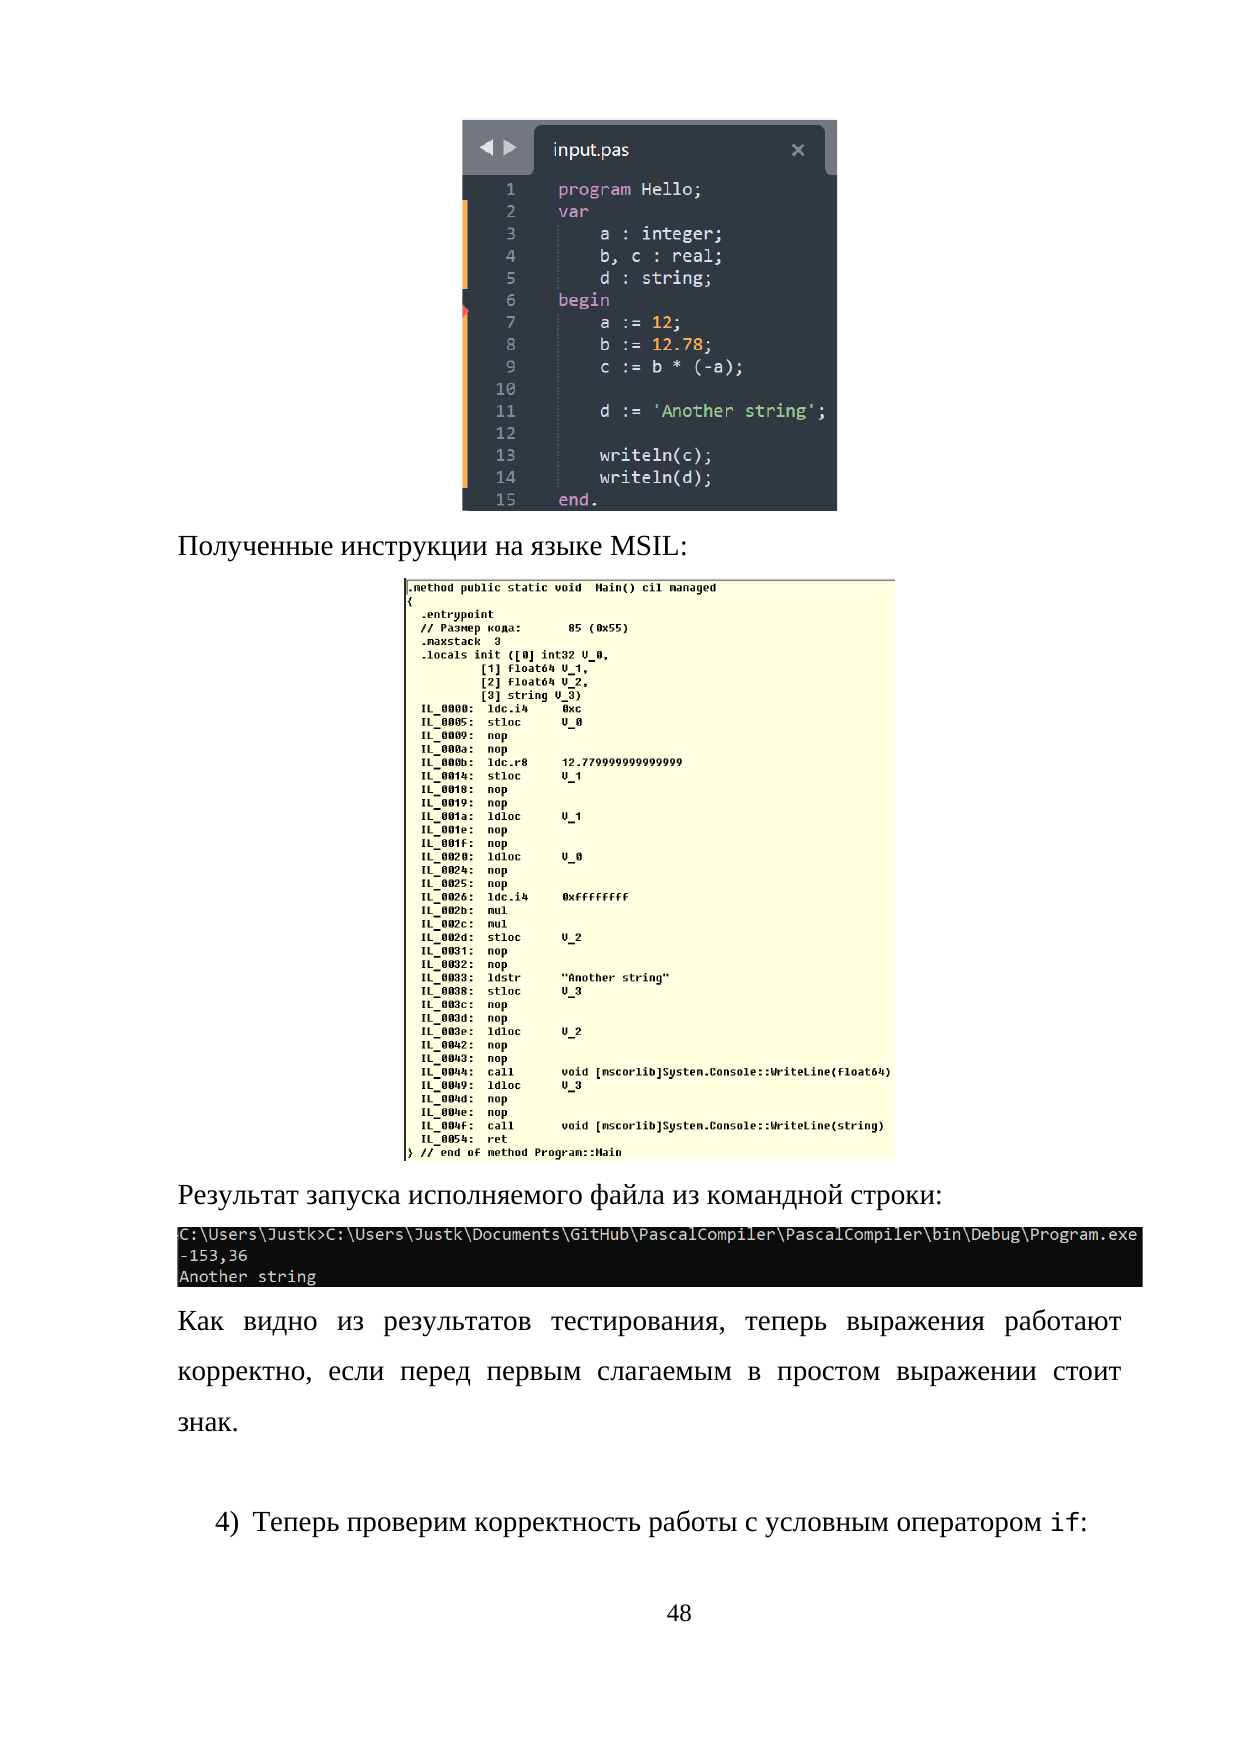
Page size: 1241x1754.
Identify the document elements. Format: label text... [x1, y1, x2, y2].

picture [177, 1227, 1143, 1287]
picture [404, 578, 895, 1161]
text Полученные инструкции на языке MSIL: [177, 528, 1122, 561]
text Результат запуска исполняемого файла из командной строки: [177, 1177, 1122, 1210]
text Как видно из результатов тестирования, теперь выражения работают корректно, если перед первым слагаемым в простом выражении стоит знак. [177, 1303, 1122, 1437]
picture [462, 118, 838, 511]
list Теперь проверим корректность работы с условным оператором if: [215, 1504, 1122, 1539]
